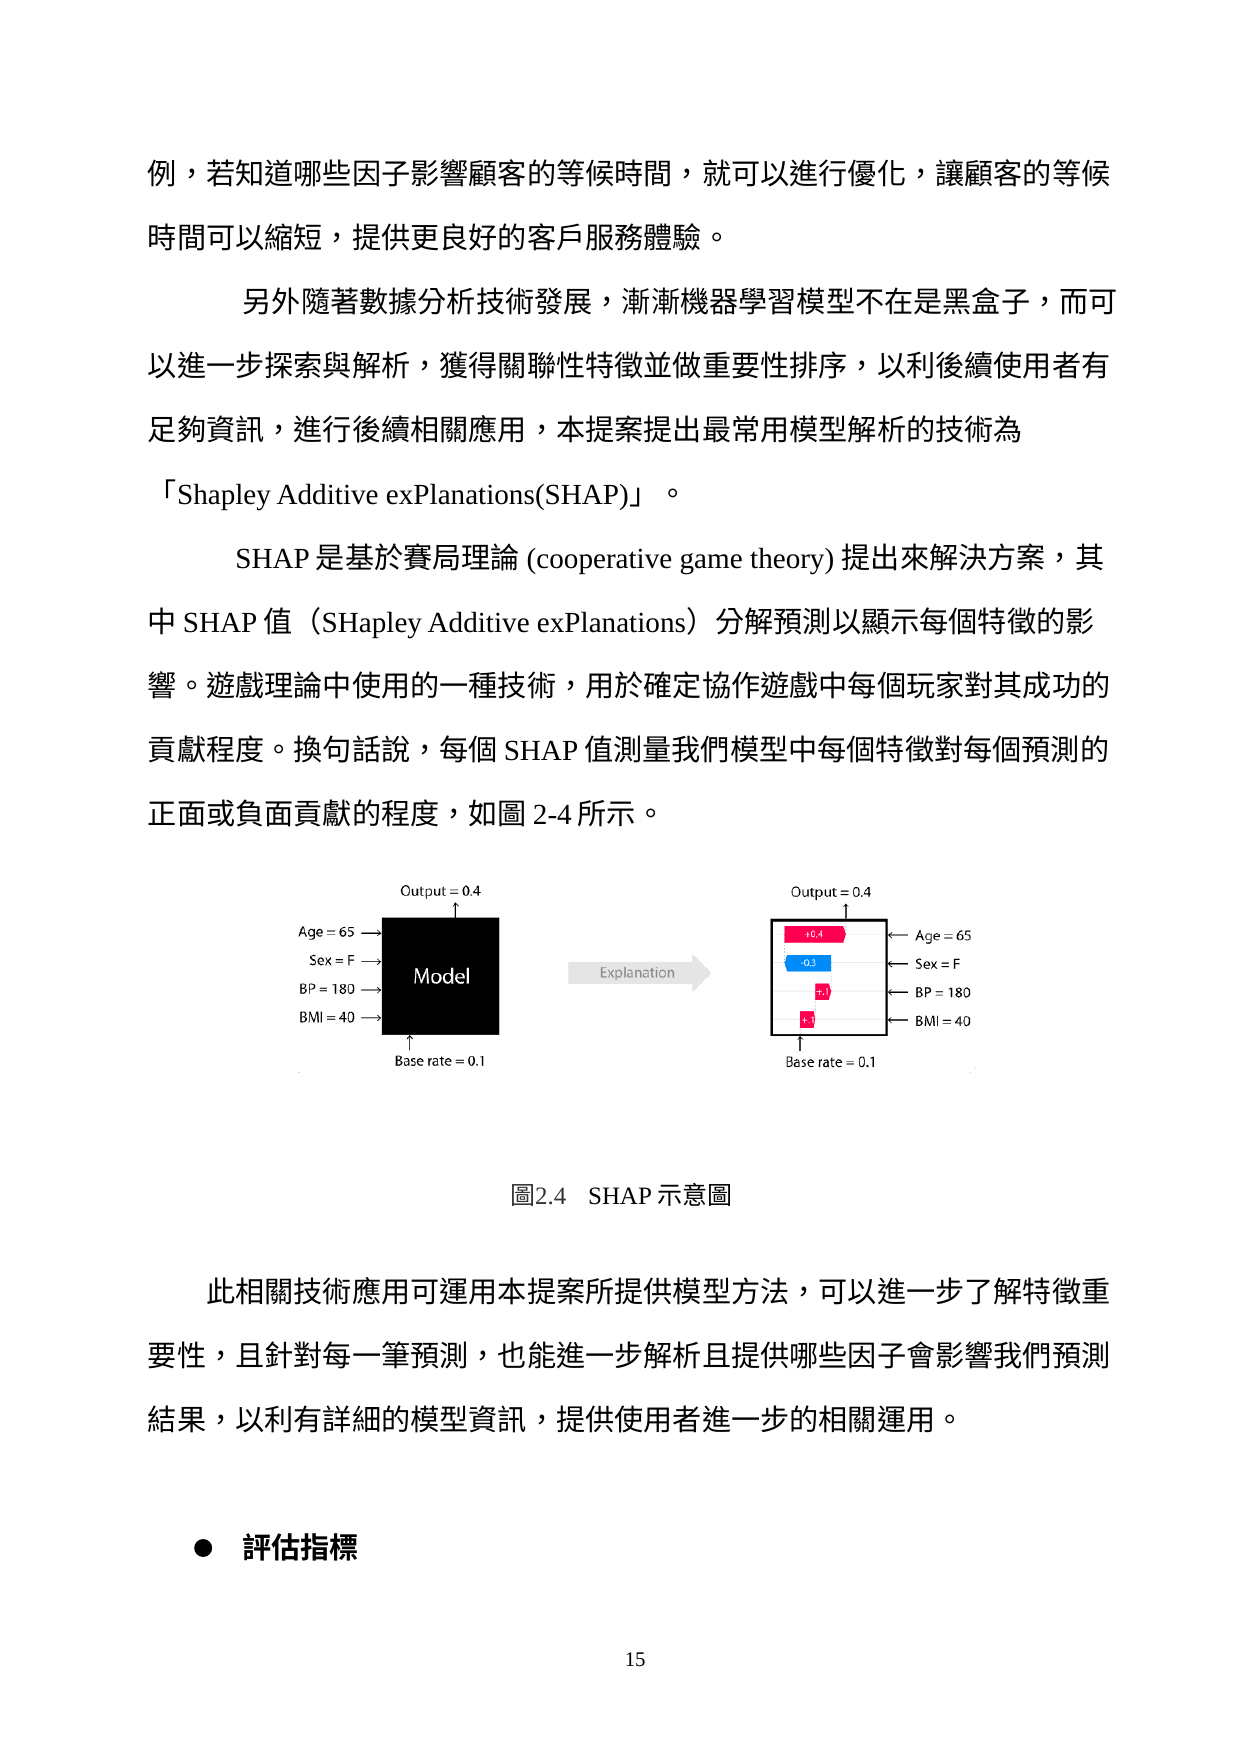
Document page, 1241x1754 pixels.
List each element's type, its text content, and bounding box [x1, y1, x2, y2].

text 此相關技術應用可運用本提案所提供模型方法，可以進一步了解特徵重要性，且針對每一筆預測，也能進一步解析且提供哪些因子會影響我們預測結果，以利有詳細的模型資訊，提供使用者進一步的相關運用。 [148, 1258, 1122, 1450]
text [148, 139, 1122, 267]
list 評估指標 [192, 1514, 1122, 1578]
picture [293, 876, 976, 1073]
list SHAP示意圖 [148, 1162, 1122, 1226]
text SHAP是基於賽局理論 (cooperative game theory) 提出來解決方案，其中SHAP值（SHapley Additive exPlanations）分解預測以顯示每個特徵的影響。遊戲理論中使用的一種技術，用於確定協作遊戲中每個玩家對其成功的貢獻程度。換句話說，每個SHAP值測量我們模型中每個特徵對每個預測的正面或負面貢獻的程度，如圖2-4所示。 [148, 524, 1122, 844]
text 另外隨著數據分析技術發展，漸漸機器學習模型不在是黑盒子，而可以進一步探索與解析，獲得關聯性特徵並做重要性排序，以利後續使用者有足夠資訊，進行後續相關應用，本提案提出最常用模型解析的技術為「Shapley Additive exPlanations(SHAP)」。 [148, 267, 1122, 524]
